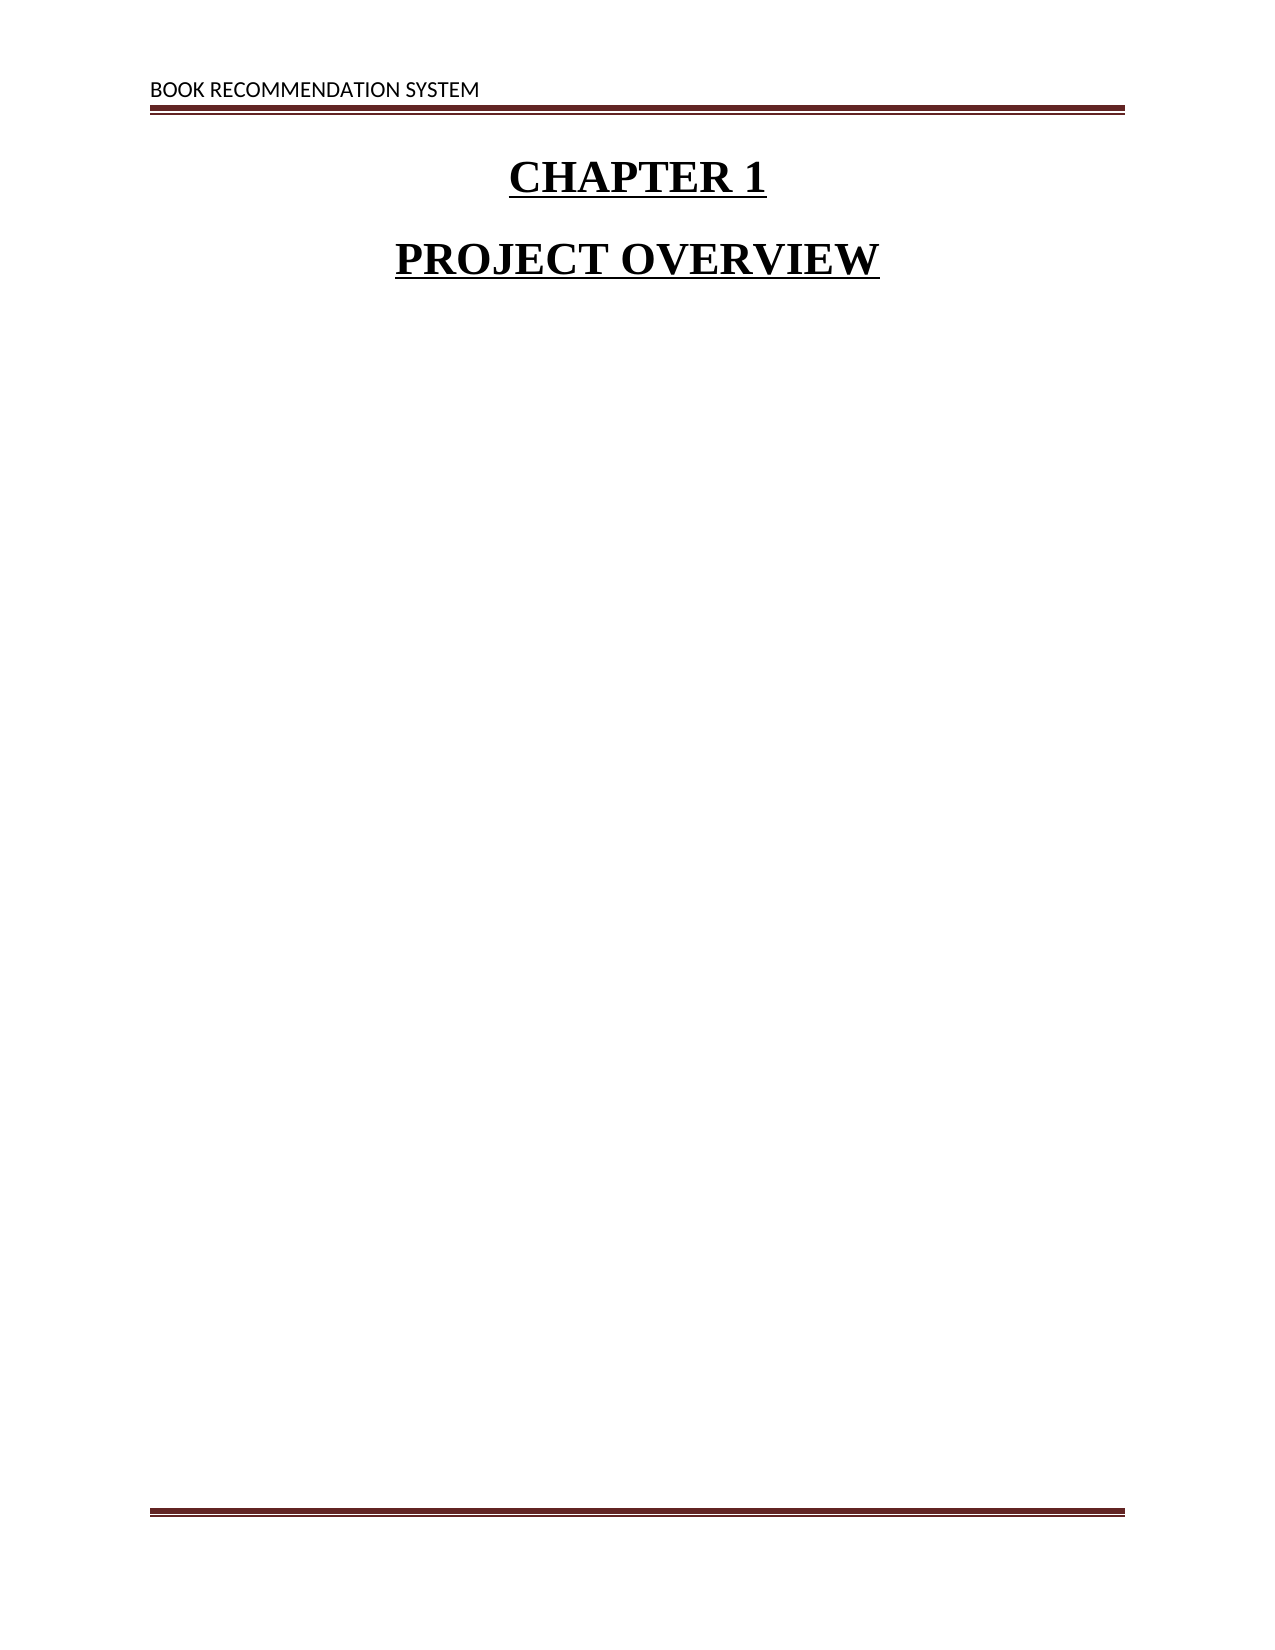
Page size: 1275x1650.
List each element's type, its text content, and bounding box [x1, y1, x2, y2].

text CHAPTER 1 [150, 150, 1125, 203]
text PROJECT OVERVIEW [150, 231, 1125, 284]
